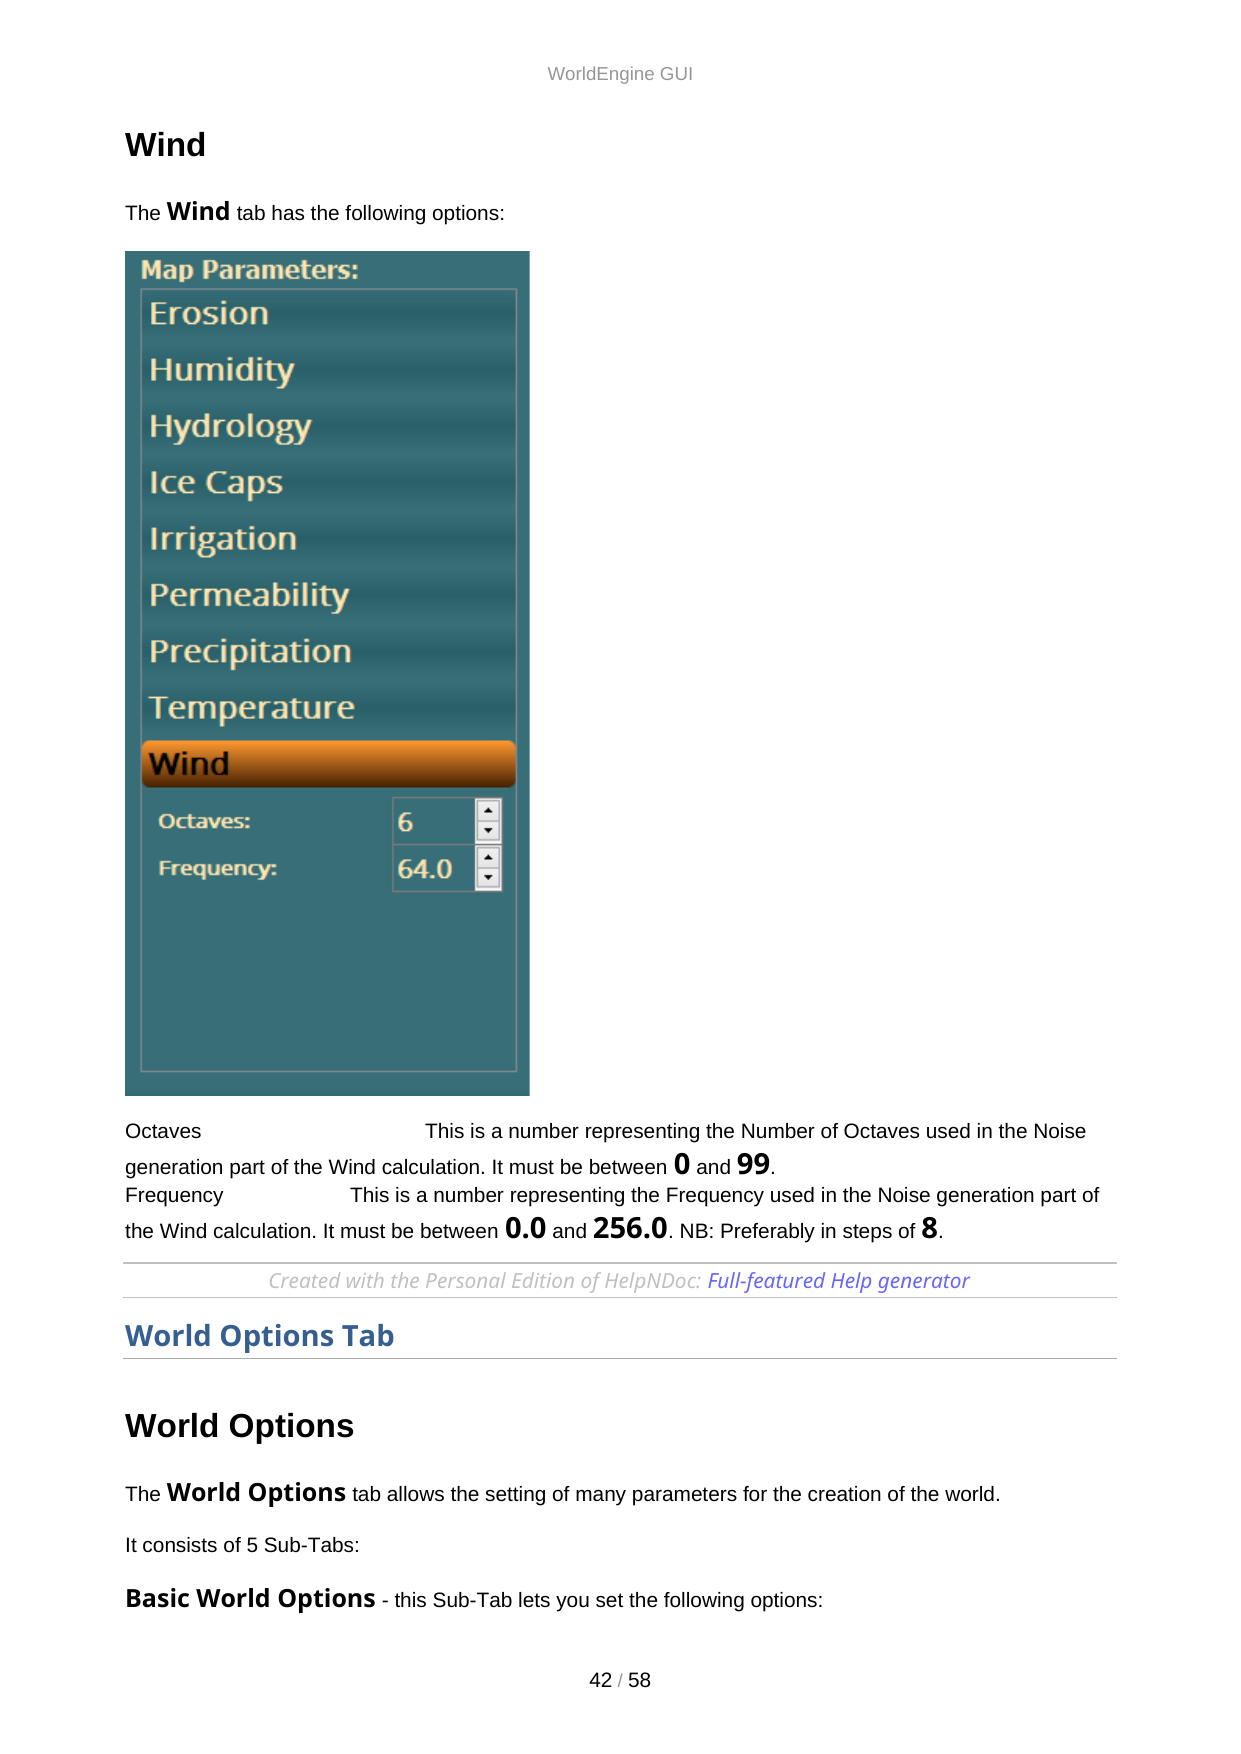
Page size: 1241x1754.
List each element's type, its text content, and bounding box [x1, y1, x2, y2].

subtitle World Options [125, 1406, 1115, 1444]
text Created with the Personal Edition of HelpNDoc: Full-featured Help generator [123, 1264, 1117, 1297]
text World Options Tab [123, 1314, 1117, 1358]
text The World Options tab allows the setting of many parameters for the creation of the world. [125, 1474, 1115, 1509]
text Octaves This is a number representing the Number of Octaves used in the Noise generation part of the Wind calculation. It must be between 0 and 99. [125, 1119, 1115, 1183]
text Frequency This is a number representing the Frequency used in the Noise generation part of the Wind calculation. It must be between 0.0 and 256.0. NB: Preferably in steps of 8. [125, 1183, 1115, 1247]
subtitle Wind [125, 125, 1115, 163]
text The Wind tab has the following options: [125, 194, 1115, 228]
text It consists of 5 Sub-Tabs: [125, 1533, 1115, 1557]
text Basic World Options - this Sub-Tab lets you set the following options: [125, 1581, 1115, 1614]
picture [125, 251, 530, 1096]
